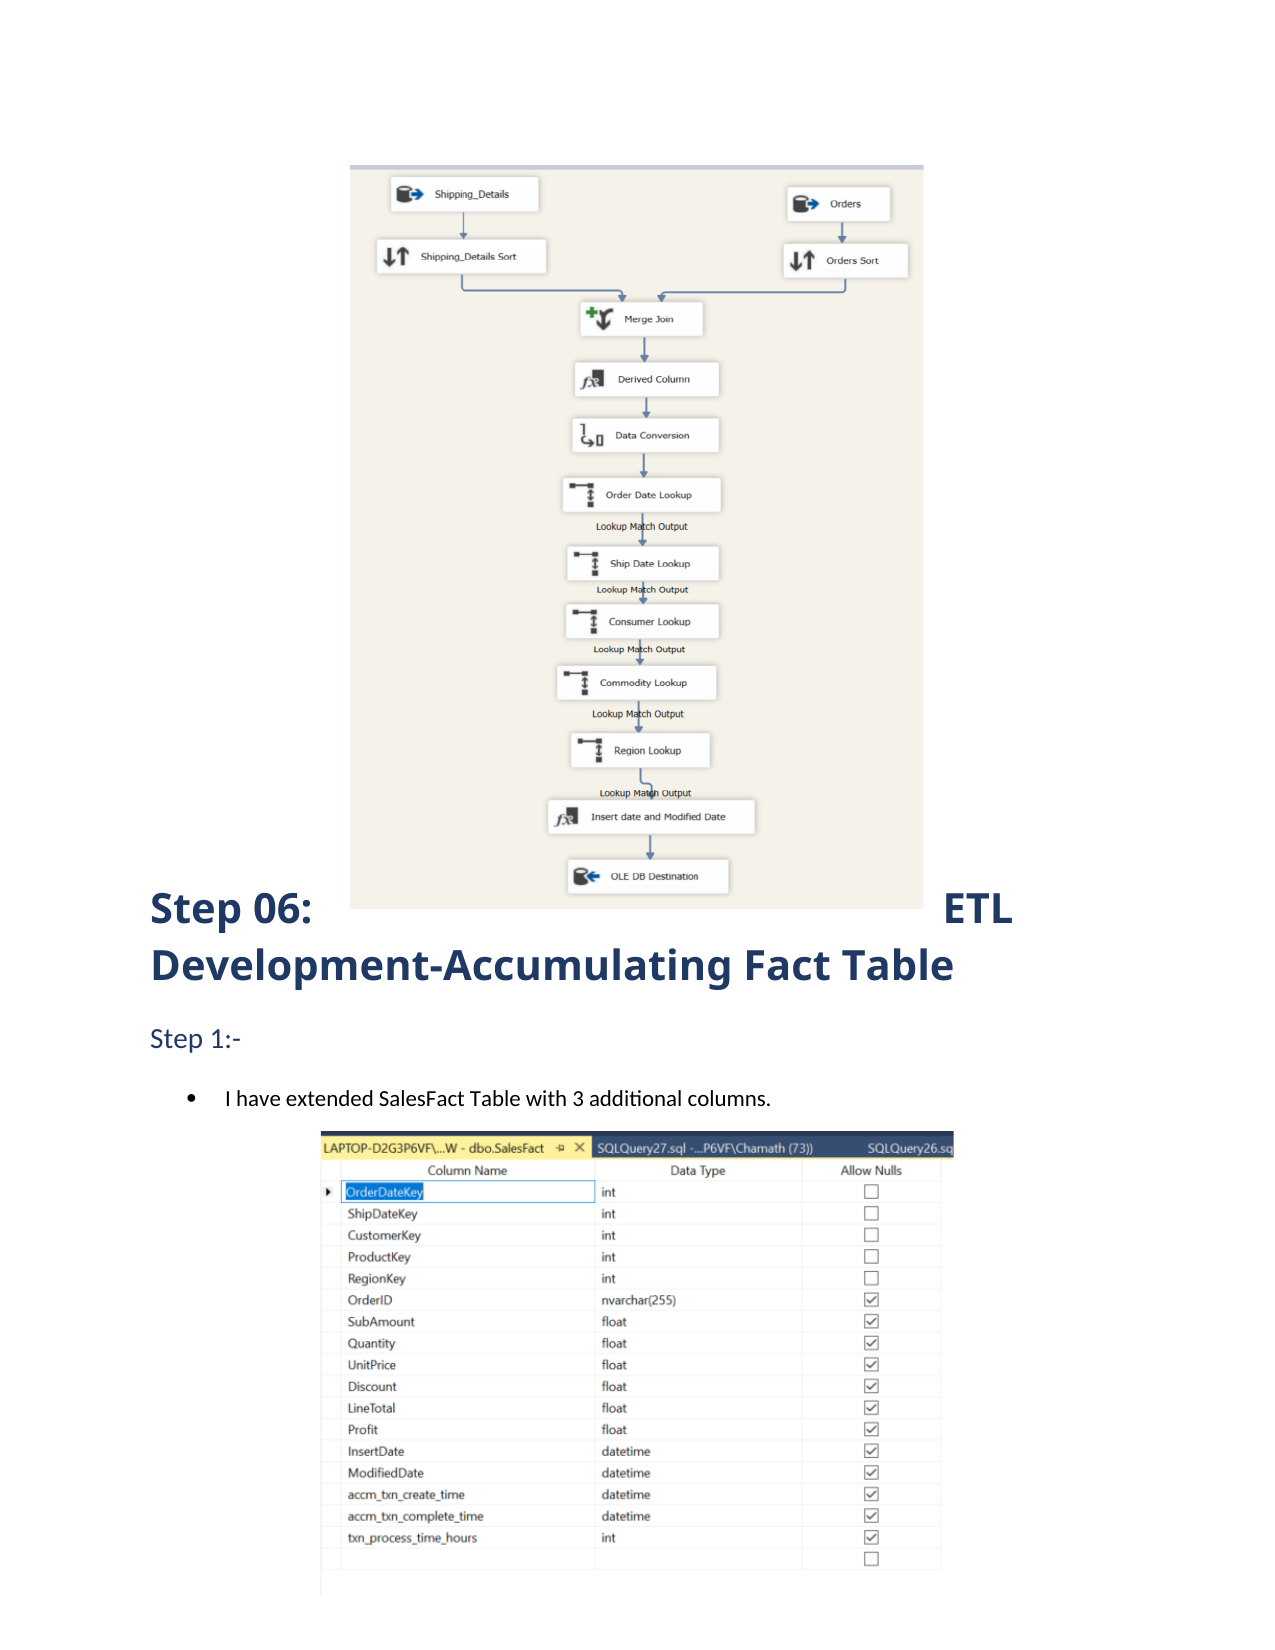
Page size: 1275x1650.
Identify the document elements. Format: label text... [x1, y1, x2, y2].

picture [319, 991, 954, 1454]
list I have extended SalesFact Table with 3 additional columns. [187, 944, 1125, 972]
text Step 06: ETL Development-Accumulating Fact Table [150, 738, 1125, 852]
text Step 1:- [150, 880, 1125, 916]
